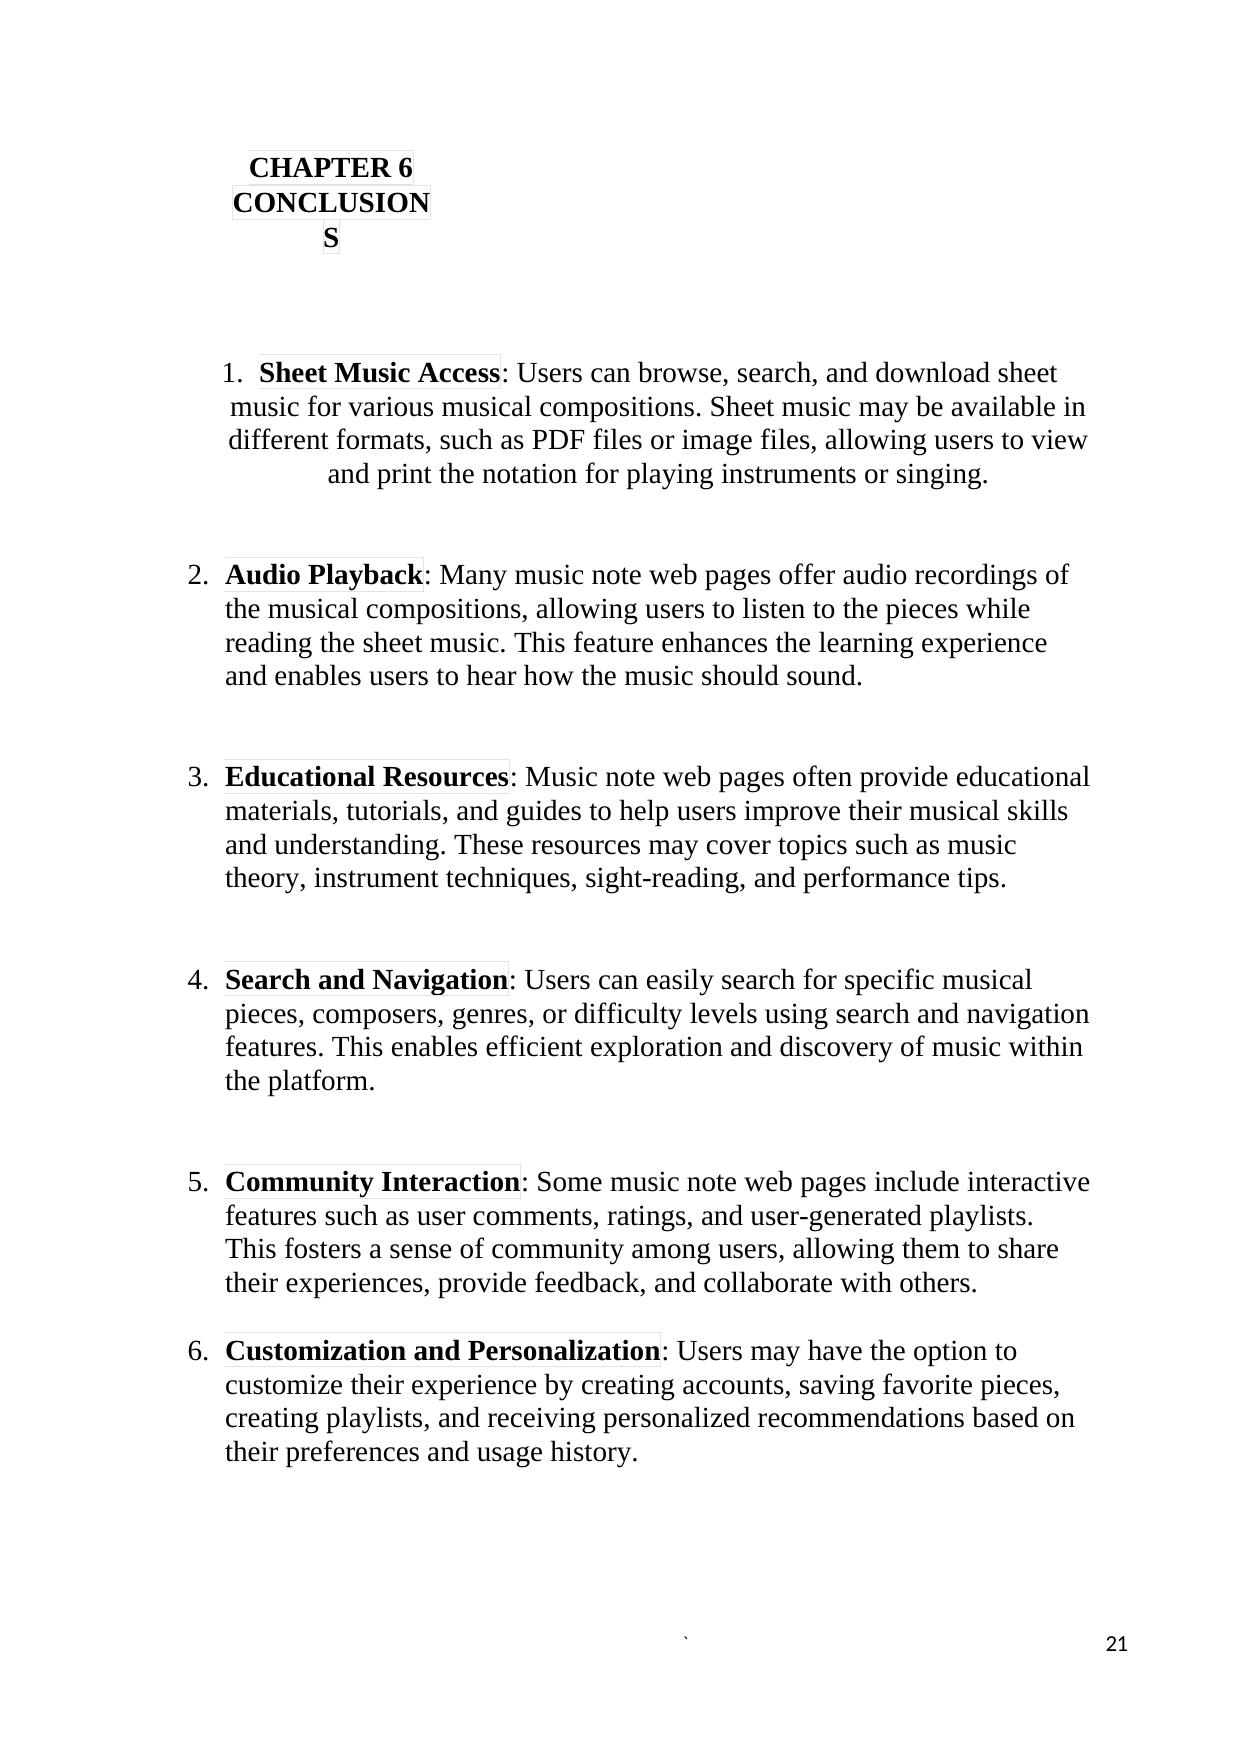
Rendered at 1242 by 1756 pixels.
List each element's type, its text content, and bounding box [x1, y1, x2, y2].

text CHAPTER 6 CONCLUSIONS [233, 186, 430, 219]
list Customization and Personalization: Users may have the option to customize their experience by creating accounts, saving favorite pieces, creating playlists, and receiving personalized recommendations based on their preferences and usage history. [187, 1332, 1092, 1467]
text CHAPTER 6 CONCLUSIONS [225, 150, 413, 254]
list Audio Playback: Many music note web pages offer audio recordings of the musical compositions, allowing users to listen to the pieces while reading the sheet music. This feature enhances the learning experience and enables users to hear how the music should sound. [187, 557, 1092, 692]
list Community Interaction: Some music note web pages include interactive features such as user comments, ratings, and user-generated playlists. This fosters a sense of community among users, allowing them to share their experiences, provide feedback, and collaborate with others. [187, 1163, 1092, 1299]
list Sheet Music Access: Users can browse, search, and download sheet music for various musical compositions. Sheet music may be available in different formats, such as PDF files or image files, allowing users to view and print the notation for playing instruments or singing. [187, 354, 1092, 489]
list Educational Resources: Music note web pages often provide educational materials, tutorials, and guides to help users improve their musical skills and understanding. These resources may cover topics such as music theory, instrument techniques, sight-reading, and performance tips. [187, 759, 1092, 894]
list Search and Navigation: Users can easily search for specific musical pieces, composers, genres, or difficulty levels using search and navigation features. This enables efficient exploration and discovery of music within the platform. [187, 961, 1092, 1096]
text CHAPTER 6 CONCLUSIONS [340, 150, 437, 254]
